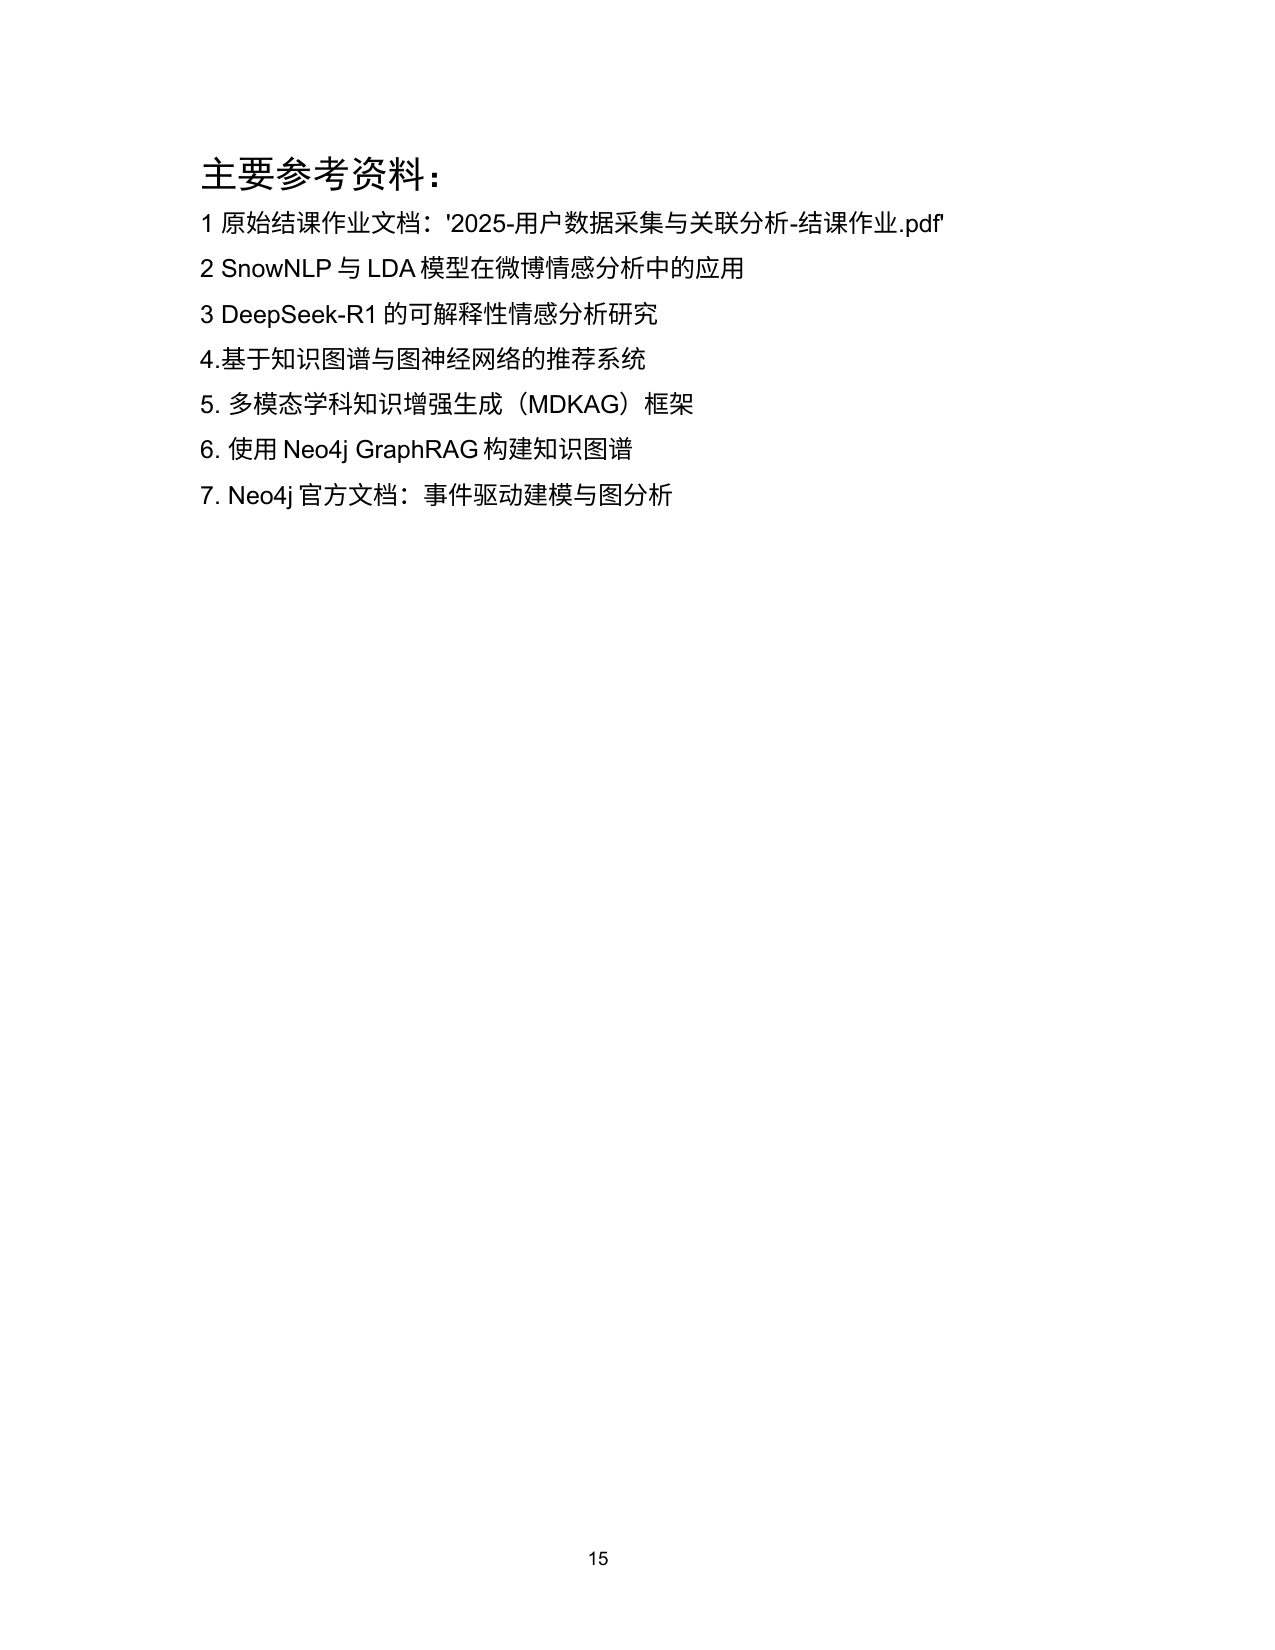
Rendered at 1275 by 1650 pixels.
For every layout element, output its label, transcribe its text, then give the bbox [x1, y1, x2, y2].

text 1 原始结课作业文档：'2025-用户数据采集与关联分析-结课作业.pdf' [150, 203, 1125, 240]
text 主要参考资料： [150, 150, 1125, 193]
text 2 SnowNLP与LDA模型在微博情感分析中的应用 [150, 249, 1125, 285]
text 4.基于知识图谱与图神经网络的推荐系统 [150, 339, 1125, 376]
text 5. 多模态学科知识增强生成（MDKAG）框架 [150, 385, 1125, 421]
text 3 DeepSeek-R1的可解释性情感分析研究 [150, 294, 1125, 330]
text 6. 使用Neo4j GraphRAG构建知识图谱 [150, 430, 1125, 466]
text 7. Neo4j官方文档：事件驱动建模与图分析 [150, 475, 1125, 512]
